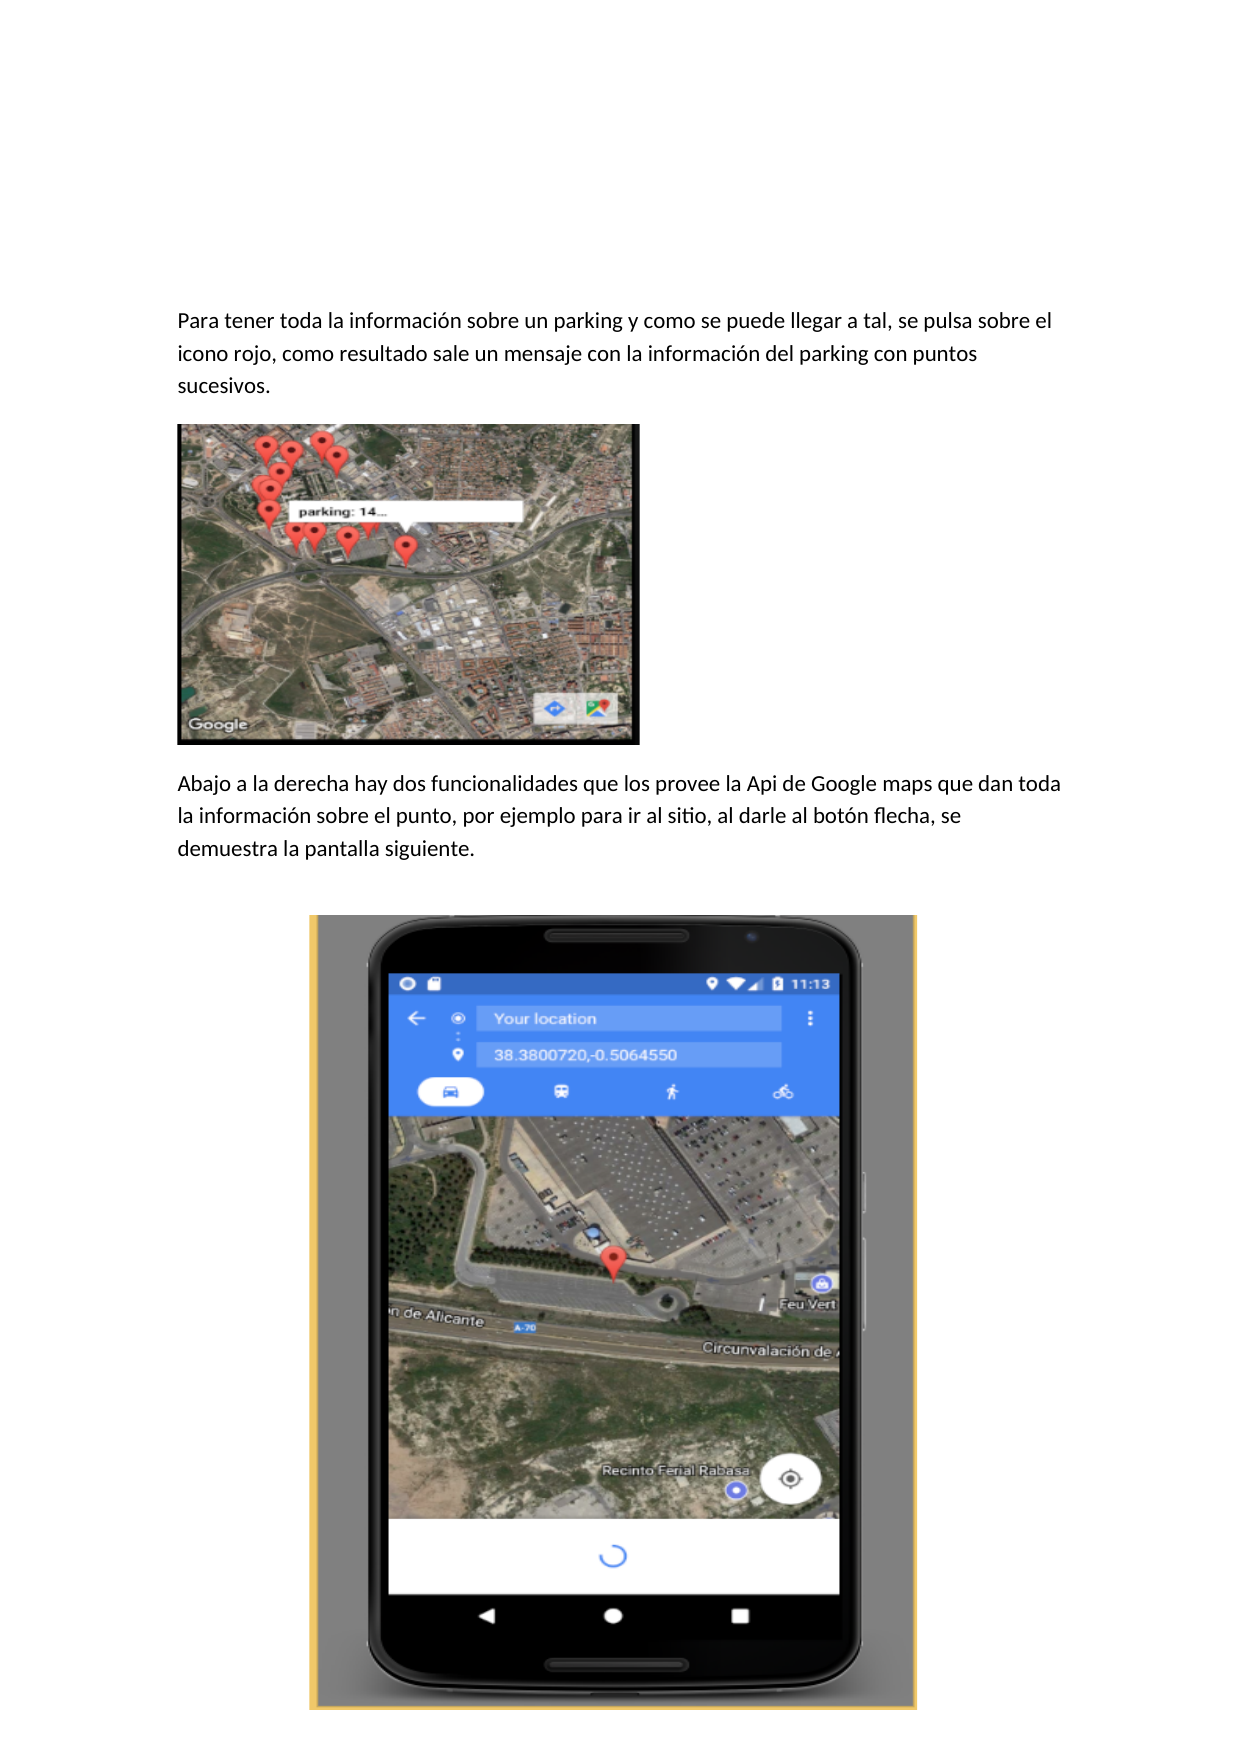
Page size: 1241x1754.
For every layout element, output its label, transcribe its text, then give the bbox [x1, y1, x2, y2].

picture [309, 915, 918, 1710]
picture [177, 424, 640, 745]
text Abajo a la derecha hay dos funcionalidades que los provee la Api de Google maps que dan toda la información sobre el punto, por ejemplo para ir al sitio, al darle al botón flecha, se demuestra la pantalla siguiente. [177, 769, 1063, 862]
text Para tener toda la información sobre un parking y como se puede llegar a tal, se pulsa sobre el icono rojo, como resultado sale un mensaje con la información del parking con puntos sucesivos. [177, 307, 1063, 399]
